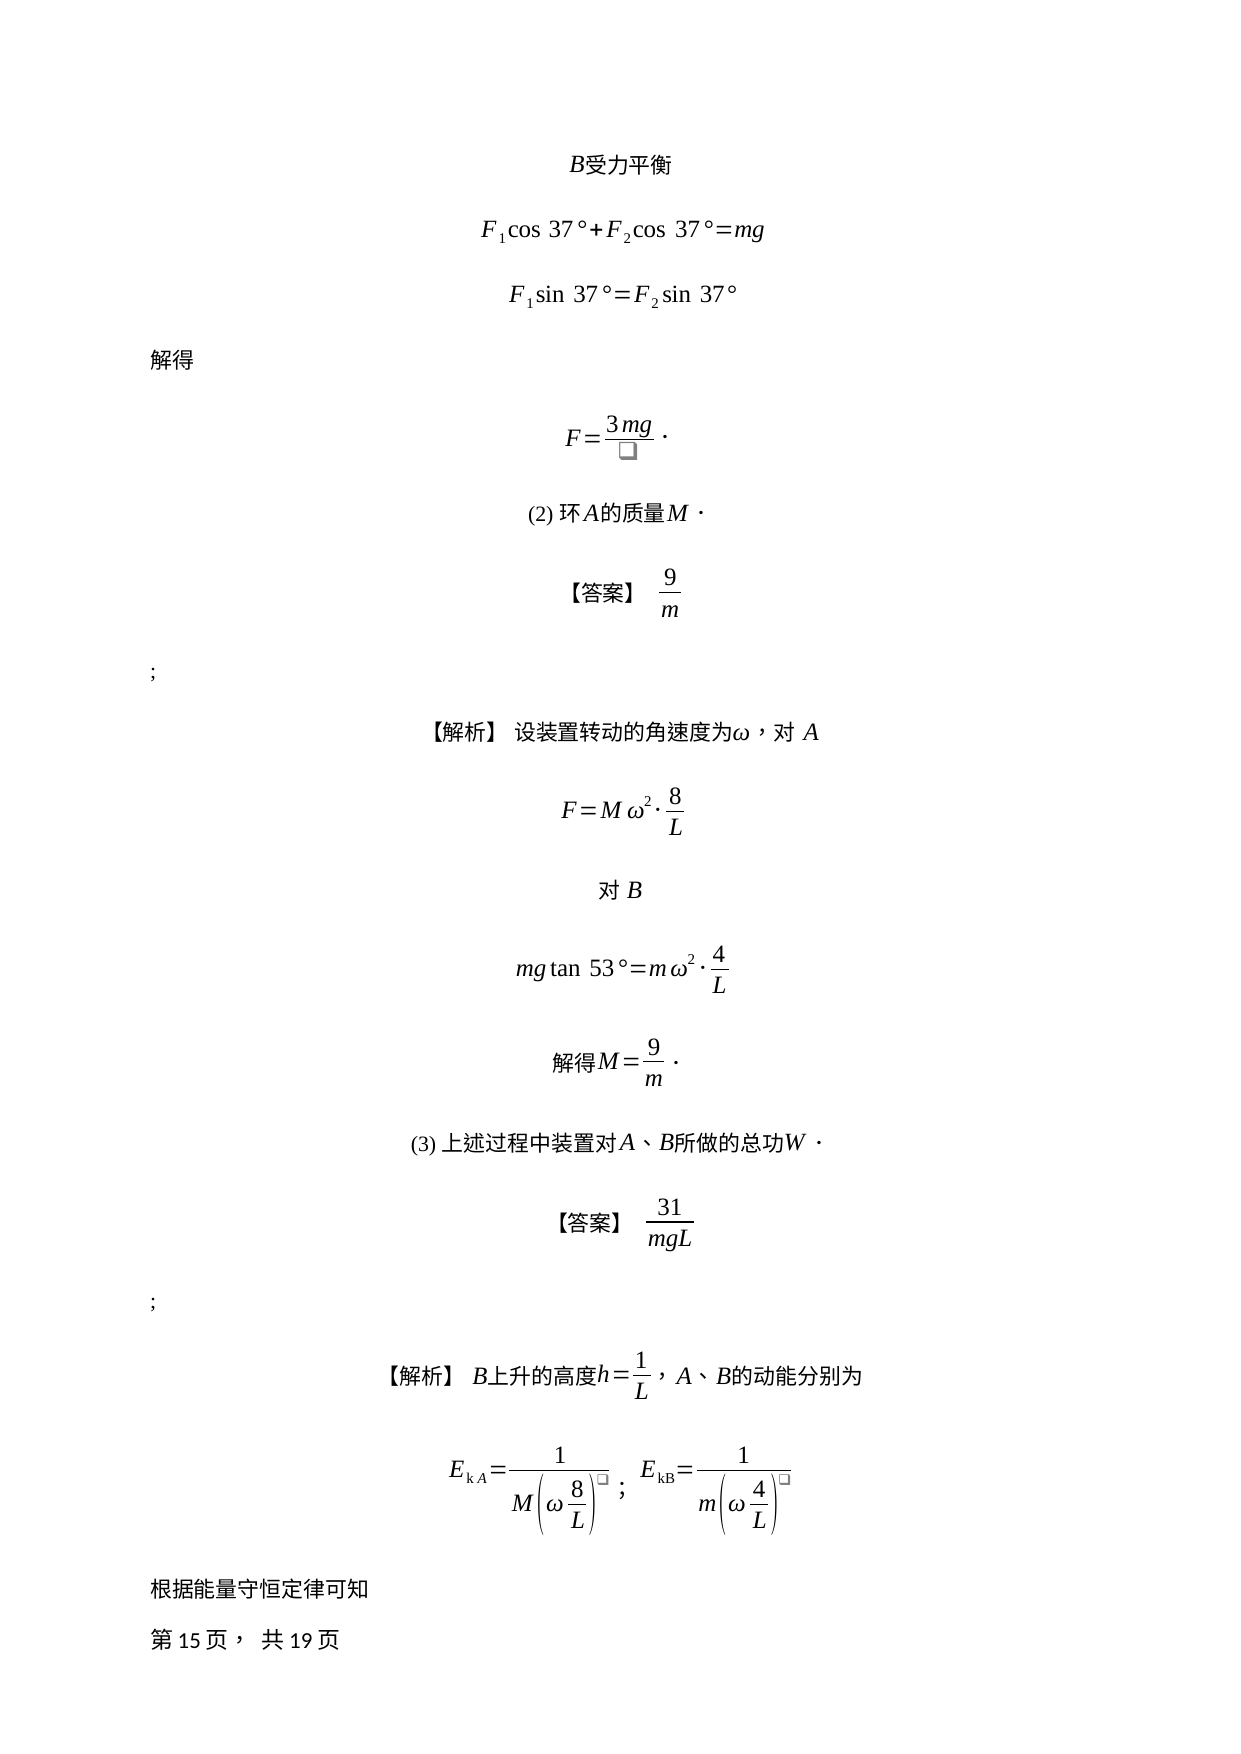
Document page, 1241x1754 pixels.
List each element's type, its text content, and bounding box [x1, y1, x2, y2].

text 根据能量守恒定律可知 [150, 1573, 1090, 1603]
text 对 [150, 875, 1090, 905]
text (3) 上述过程中装置对、所做的总功． [150, 1128, 1090, 1157]
text 【答案】 [150, 564, 1090, 623]
text ; [150, 658, 1090, 684]
text ; [150, 1288, 1090, 1313]
text (2) 环的质量． [150, 498, 1090, 528]
text 解得． [150, 1033, 1090, 1092]
text 受力平衡 [150, 150, 1090, 180]
text 【答案】 [150, 1193, 1090, 1252]
text 【解析】 上升的高度，、的动能分别为 [150, 1347, 1090, 1406]
text ． [150, 411, 1090, 463]
text ； [150, 1441, 1090, 1538]
text 解得 [150, 345, 1090, 375]
text 【解析】 设装置转动的角速度为，对 [150, 717, 1090, 747]
